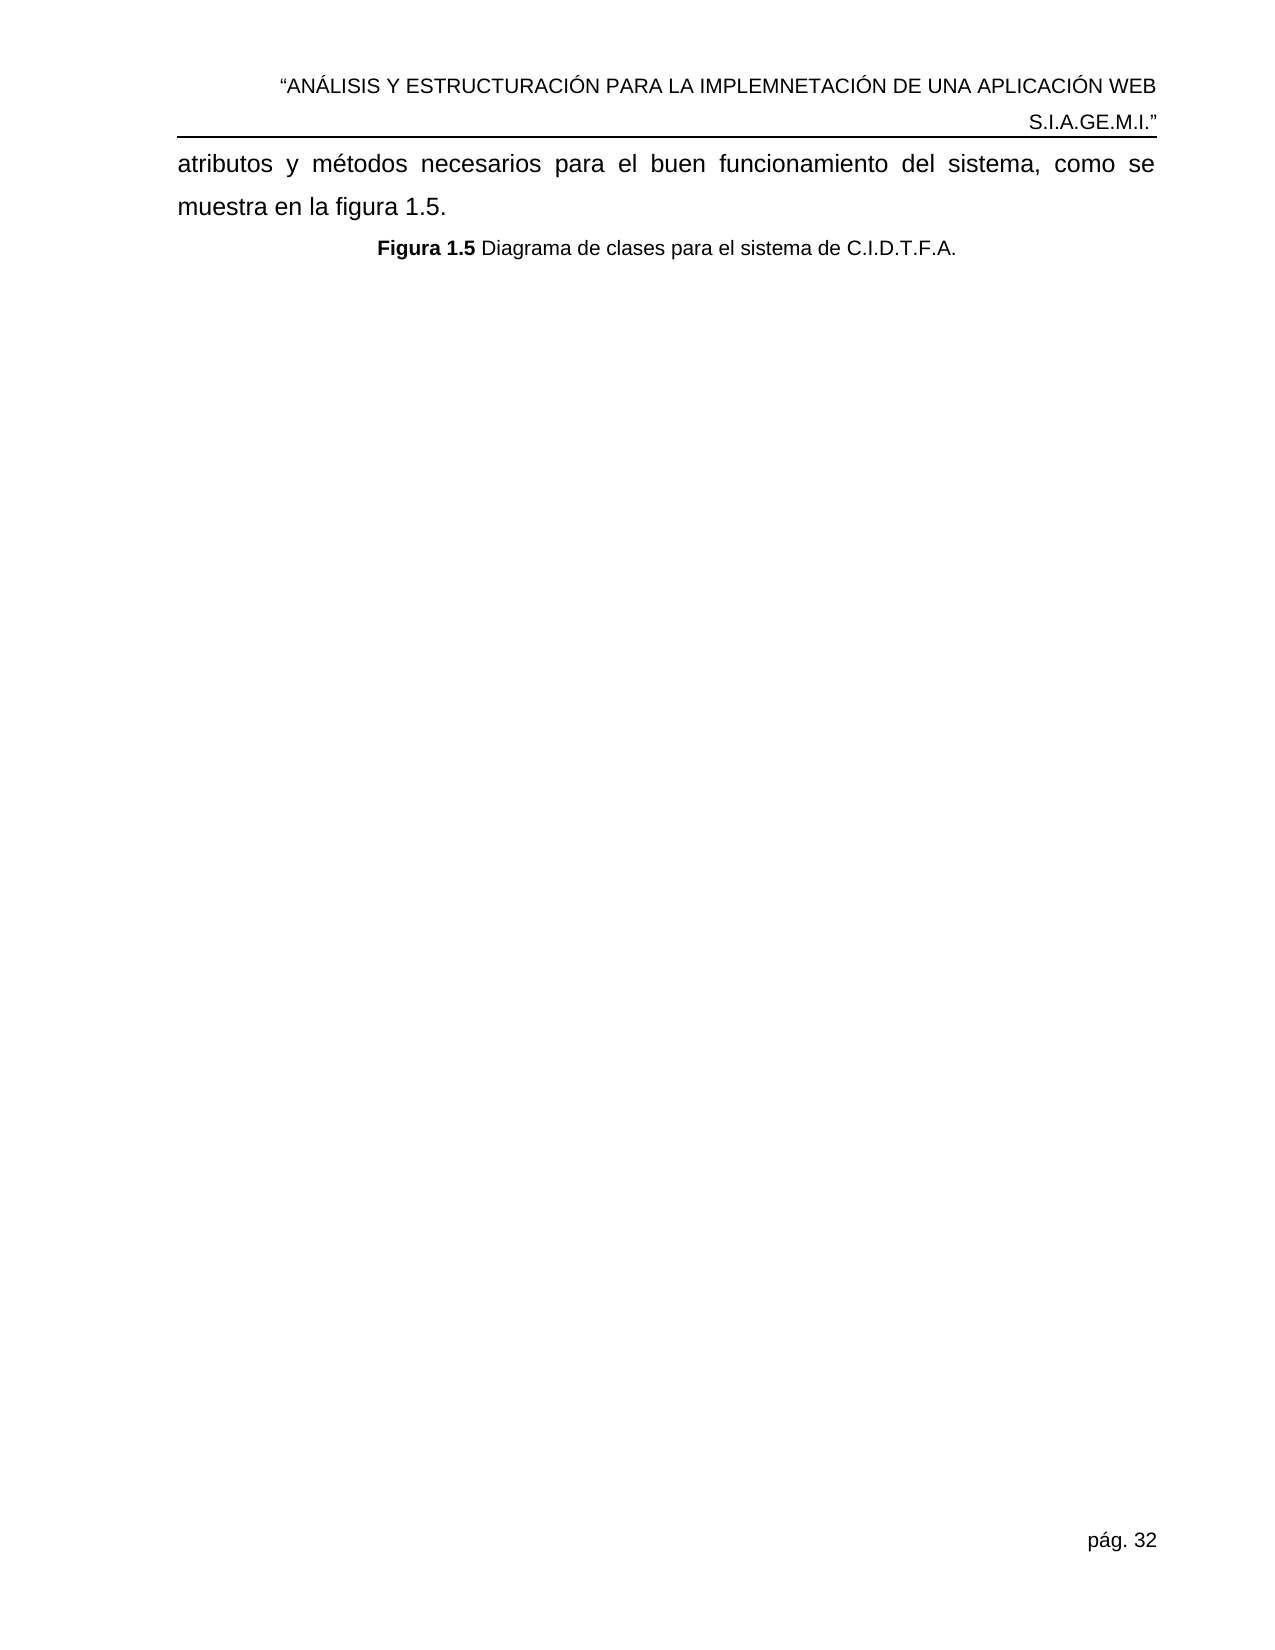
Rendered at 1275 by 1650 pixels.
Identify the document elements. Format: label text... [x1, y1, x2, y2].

text Figura 1.5 Diagrama de clases para el sistema de C.I.D.T.F.A. [177, 236, 1157, 259]
